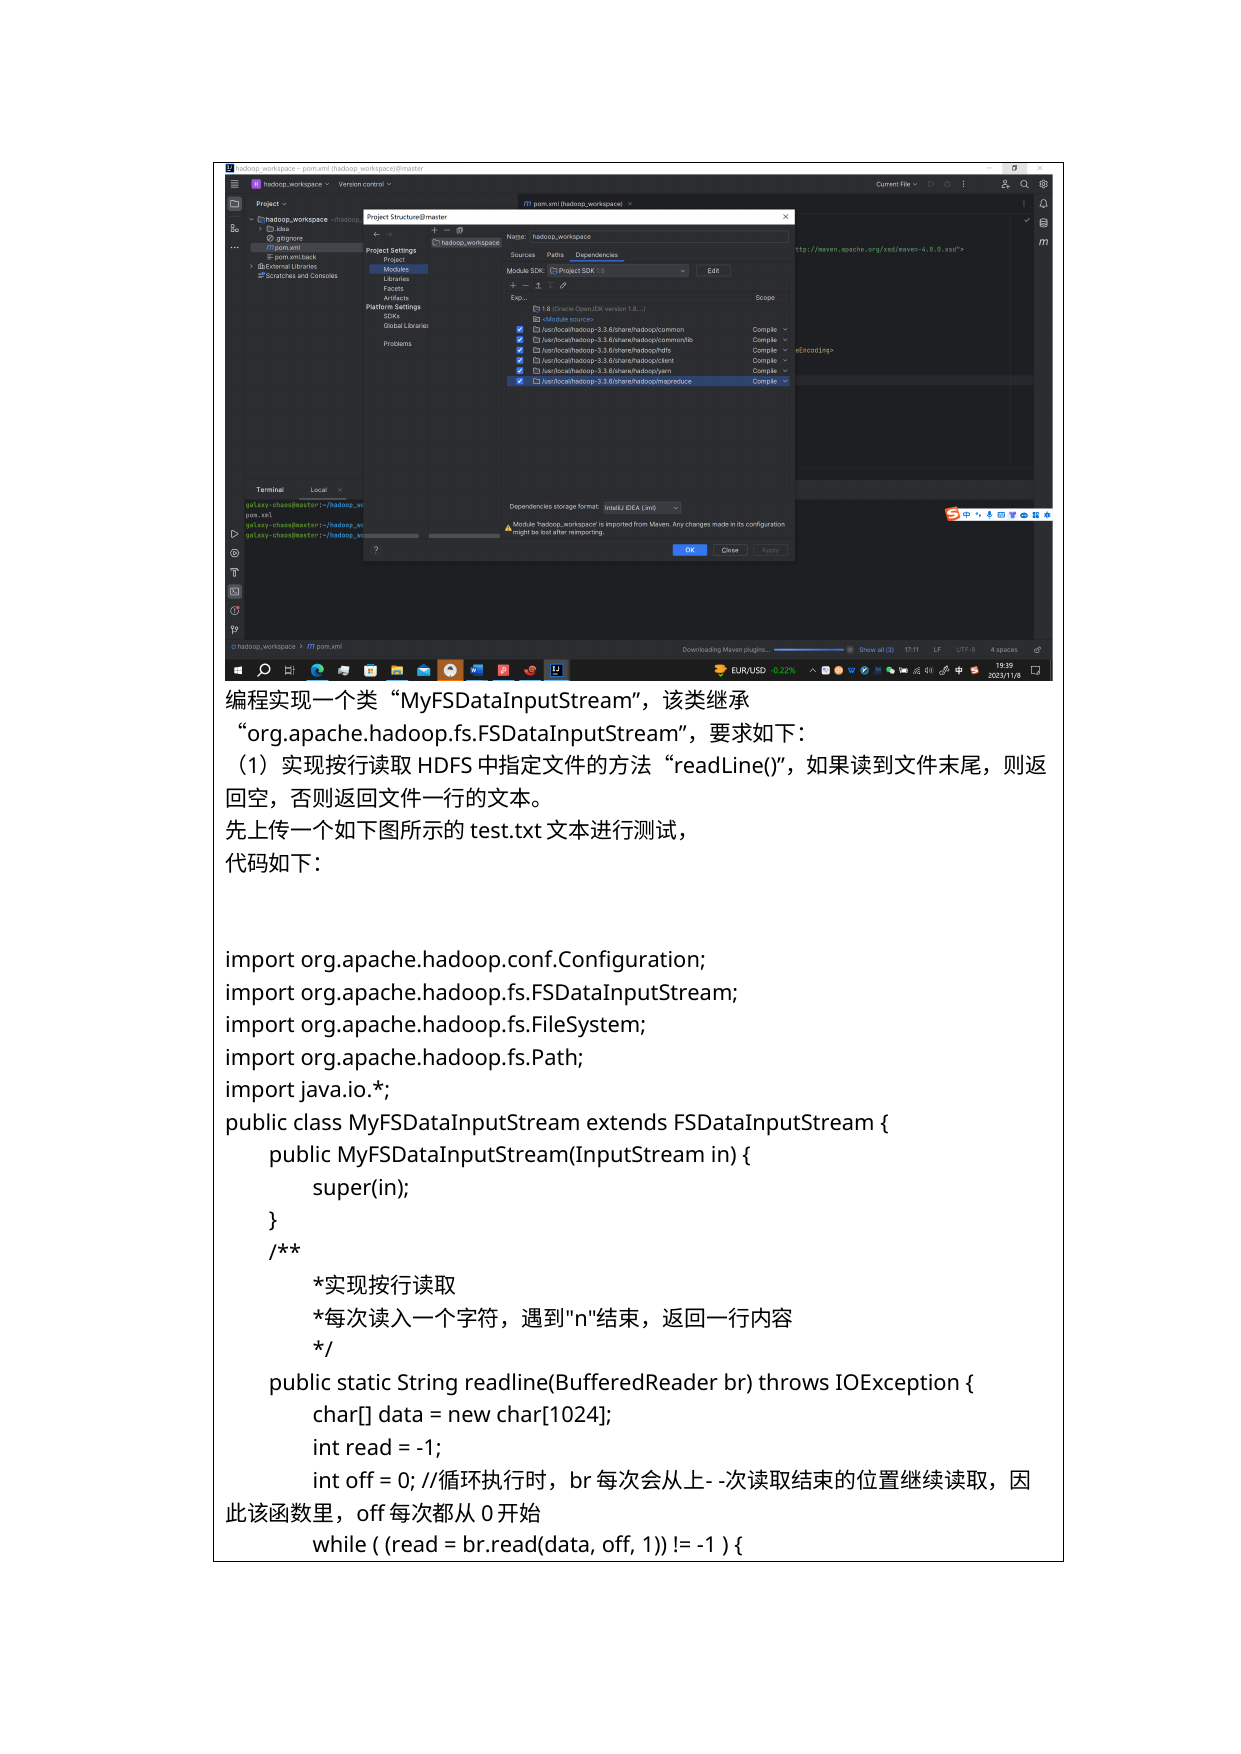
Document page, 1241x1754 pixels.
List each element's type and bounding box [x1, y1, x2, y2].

table_cell [214, 163, 1063, 1561]
picture [225, 163, 1053, 681]
